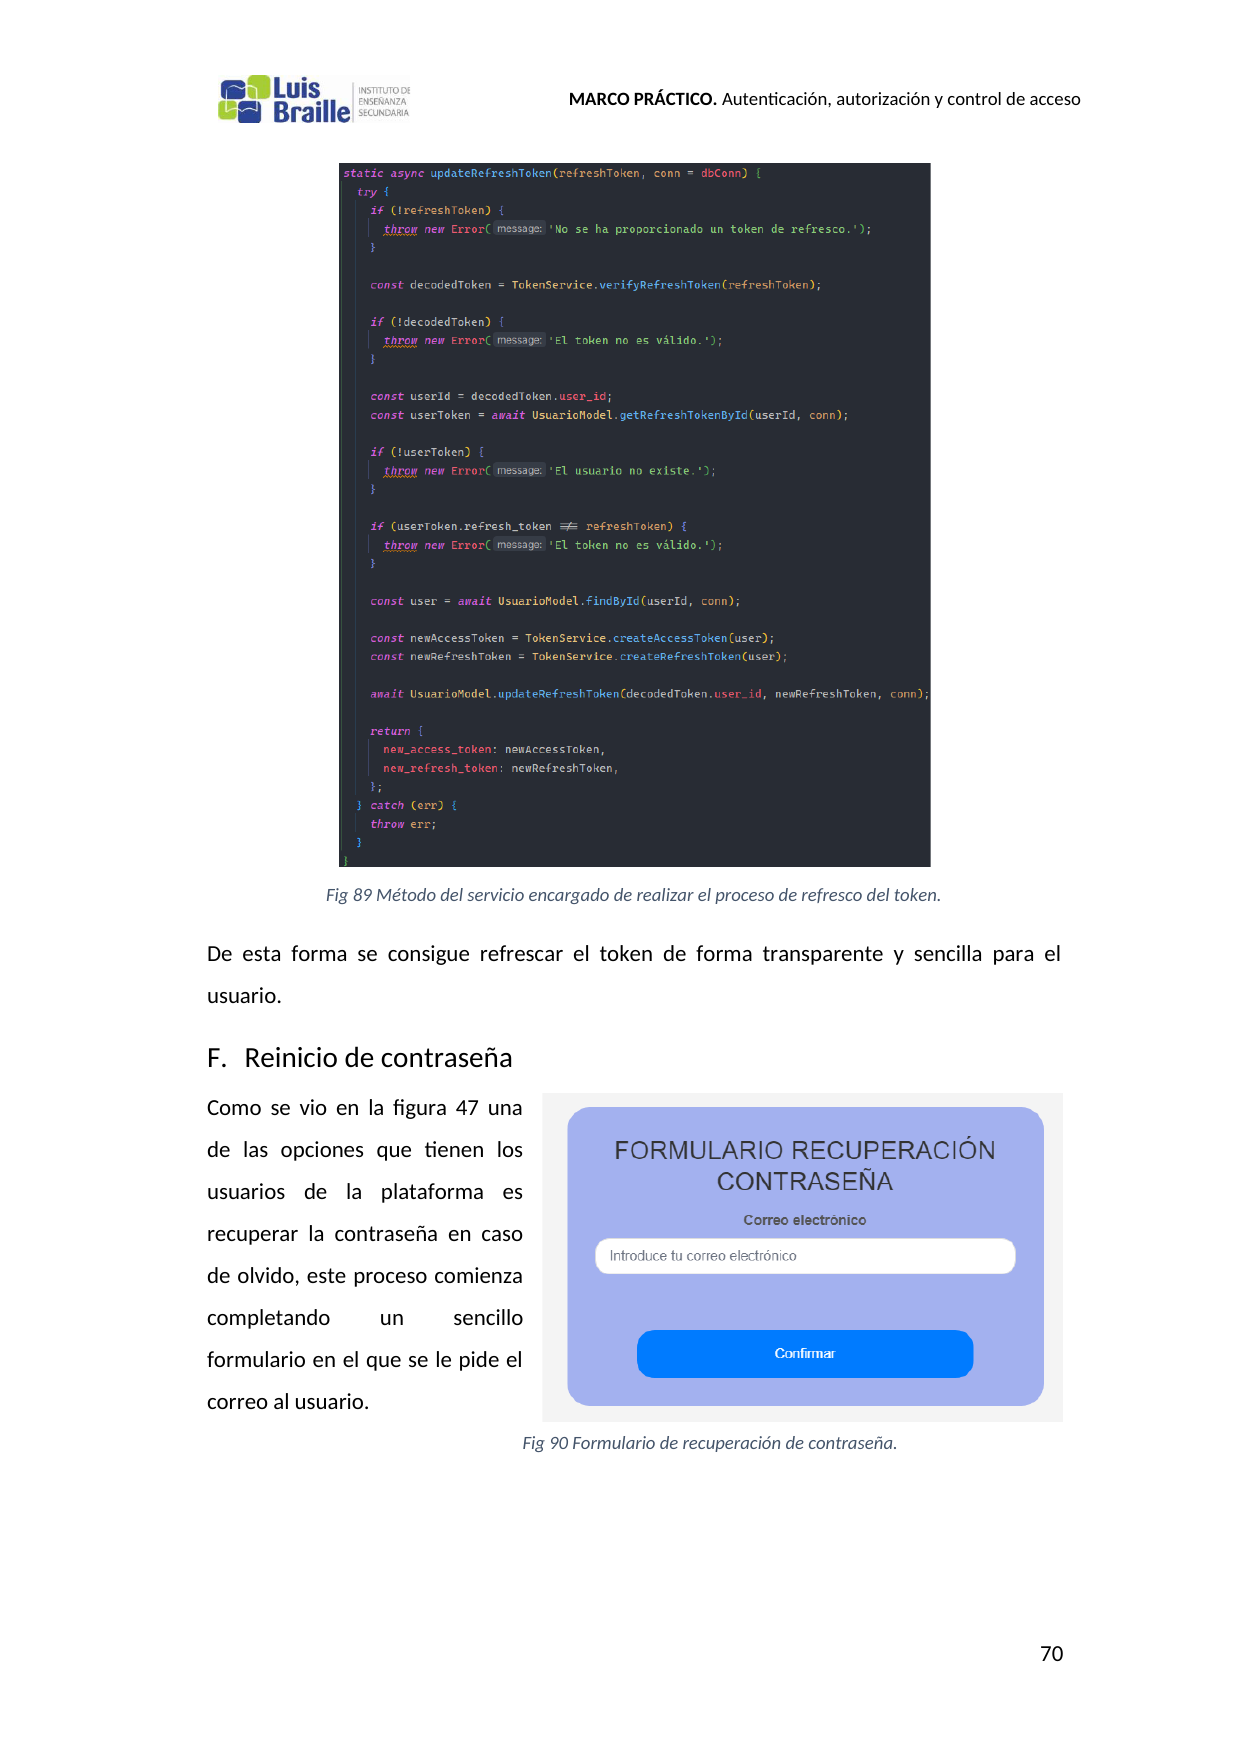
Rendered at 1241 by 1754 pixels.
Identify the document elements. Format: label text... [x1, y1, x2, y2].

text Fig 89 Método del servicio encargado de realizar el proceso de refresco del token. [207, 884, 1063, 907]
text De esta forma se consigue refrescar el token de forma transparente y sencilla para el usuario. [207, 939, 1063, 1009]
text Como se vio en la figura 47 una de las opciones que tienen los usuarios de la plataforma es recuperar la contraseña en caso de olvido, este proceso comienza completando un sencillo formulario en el que se le pide el correo al usuario. [207, 1093, 542, 1415]
list Reinicio de contraseña [207, 1039, 1063, 1075]
picture [542, 1093, 1063, 1422]
picture [339, 163, 931, 867]
